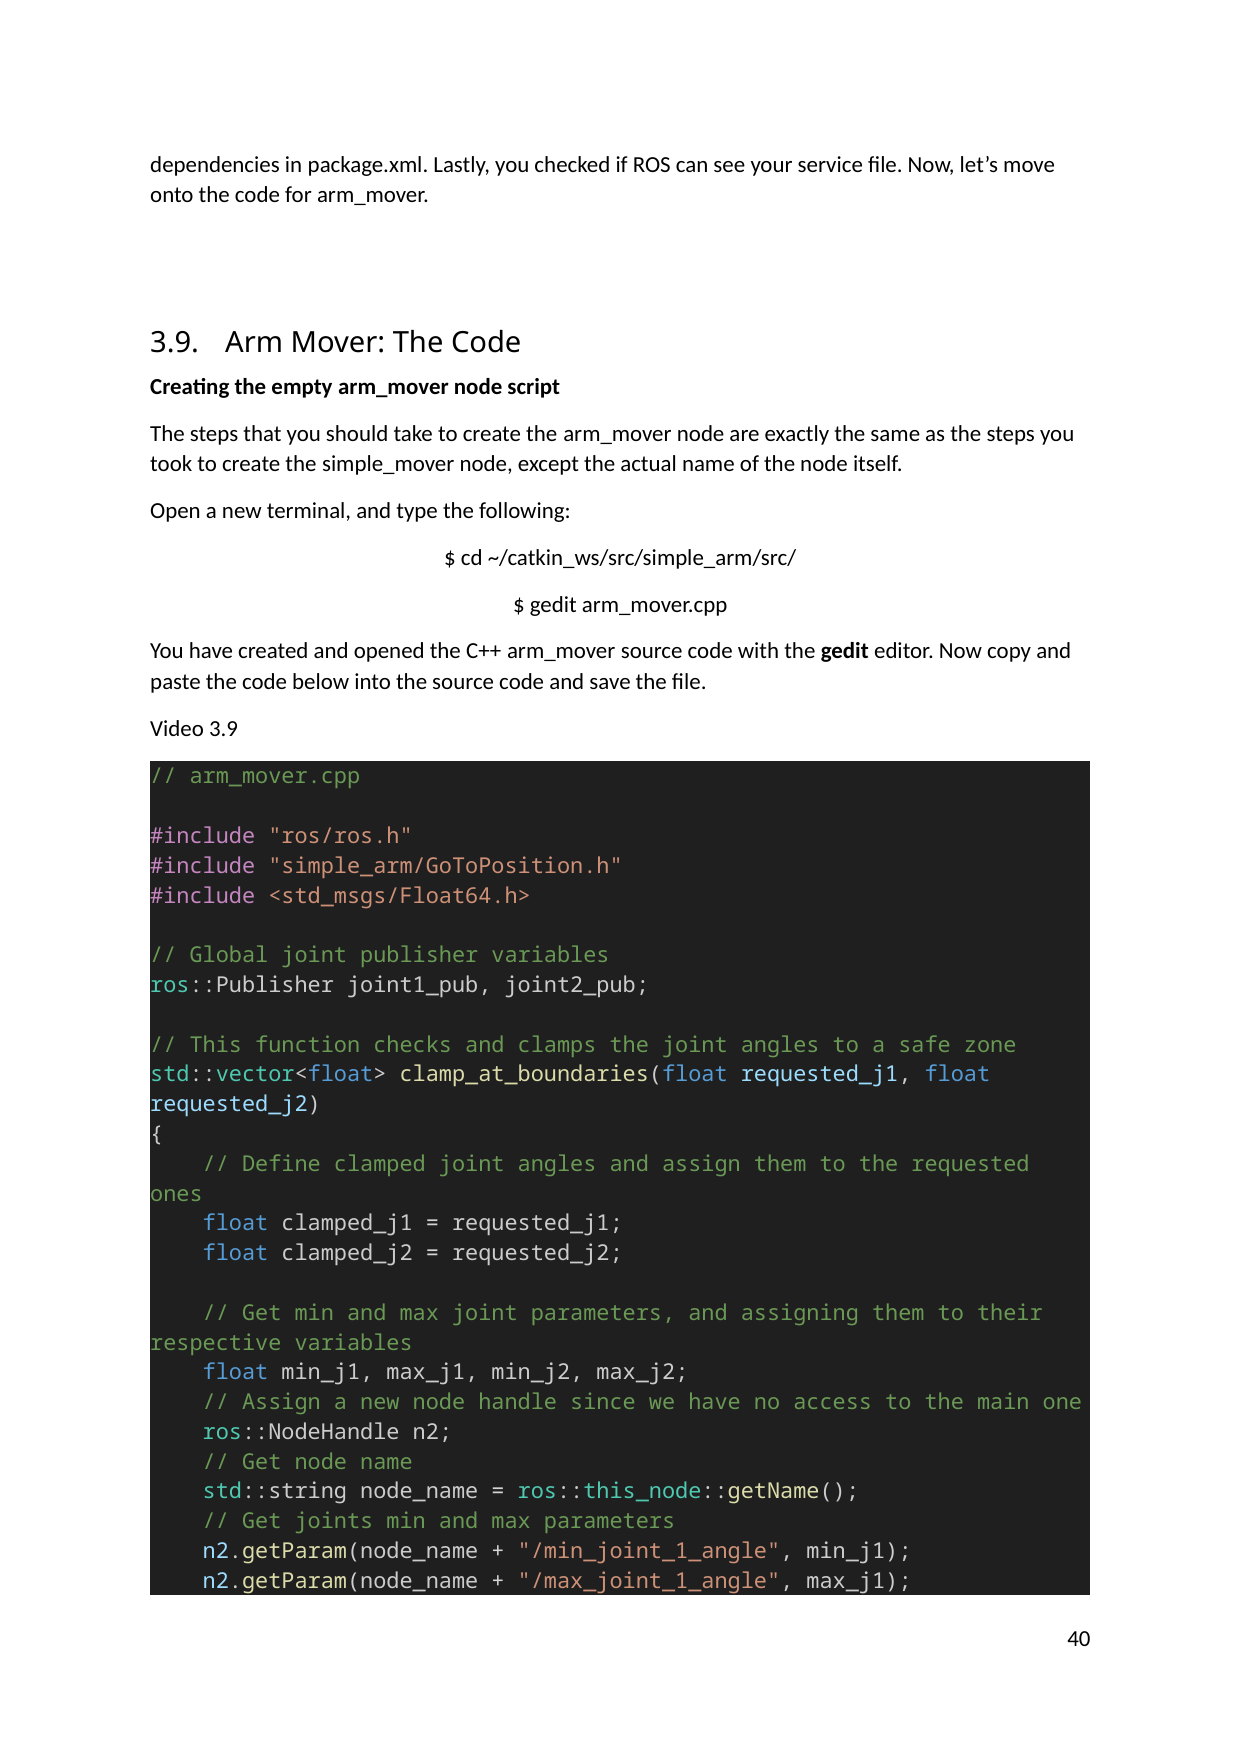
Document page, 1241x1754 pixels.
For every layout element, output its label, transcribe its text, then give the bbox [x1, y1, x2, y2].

text // Global joint publisher variables [150, 939, 1090, 969]
subtitle Arm Mover: The Code [150, 321, 1090, 361]
text std::vector<float> clamp_at_boundaries(float requested_j1, float requested_j2) [150, 1058, 1090, 1118]
text Video 3.9 [150, 714, 1090, 742]
text float clamped_j1 = requested_j1; [150, 1207, 1090, 1237]
text #include <std_msgs/Float64.h> [150, 880, 1090, 909]
text { [150, 1118, 1090, 1148]
text Open a new terminal, and type the following: [150, 496, 1090, 524]
text You have created and opened the C++ arm_mover source code with the gedit editor. Now copy and paste the code below into the source code and save the file. [150, 637, 1090, 695]
text // This function checks and clamps the joint angles to a safe zone [150, 1029, 1090, 1058]
text n2.getParam(node_name + "/max_joint_1_angle", max_j1); [150, 1565, 1090, 1595]
text // Get min and max joint parameters, and assigning them to their respective variables [150, 1297, 1090, 1356]
text float clamped_j2 = requested_j2; [150, 1237, 1090, 1267]
text // Get node name [150, 1446, 1090, 1476]
text // arm_mover.cpp [150, 761, 1090, 790]
text The steps that you should take to create the arm_mover node are exactly the same as the steps you took to create the simple_mover node, except the actual name of the node itself. [150, 419, 1090, 477]
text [150, 150, 1090, 208]
text Creating the empty arm_mover node script [150, 372, 1090, 400]
text #include "ros/ros.h" [150, 820, 1090, 850]
text $ cd ~/catkin_ws/src/simple_arm/src/ [150, 543, 1090, 571]
text $ gedit arm_mover.cpp [150, 590, 1090, 618]
text // Assign a new node handle since we have no access to the main one [150, 1386, 1090, 1416]
text n2.getParam(node_name + "/min_joint_1_angle", min_j1); [150, 1535, 1090, 1565]
text // Define clamped joint angles and assign them to the requested ones [150, 1148, 1090, 1207]
text // Get joints min and max parameters [150, 1505, 1090, 1535]
text #include "simple_arm/GoToPosition.h" [150, 850, 1090, 880]
text std::string node_name = ros::this_node::getName(); [150, 1476, 1090, 1505]
text float min_j1, max_j1, min_j2, max_j2; [150, 1356, 1090, 1386]
text ros::Publisher joint1_pub, joint2_pub; [150, 969, 1090, 999]
text ros::NodeHandle n2; [150, 1416, 1090, 1446]
